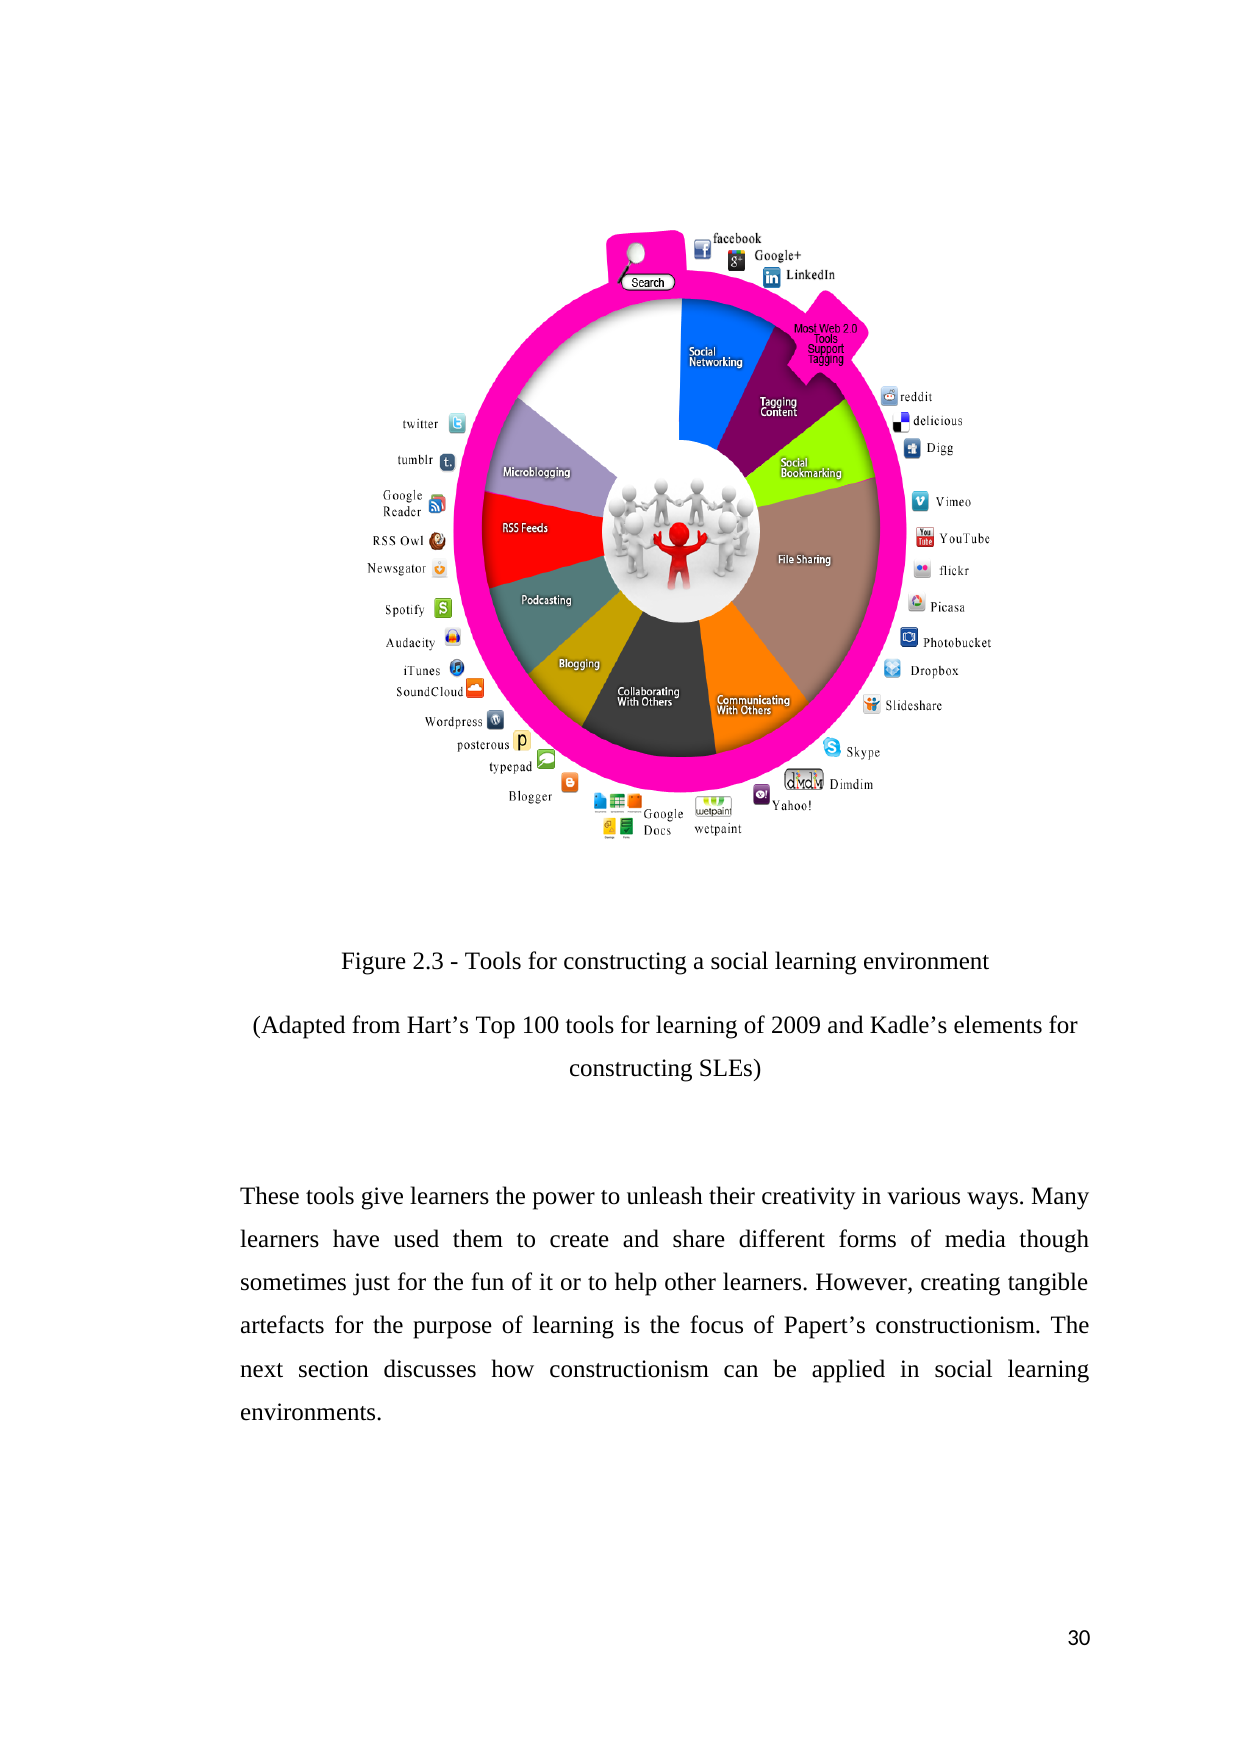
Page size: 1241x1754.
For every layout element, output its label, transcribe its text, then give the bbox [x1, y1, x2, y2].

picture [240, 150, 1122, 912]
text These tools give learners the power to unleash their creativity in various ways. Many learners have used them to create and share different forms of media though sometimes just for the fun of it or to help other learners. However, creating tangible artefacts for the purpose of learning is the focus of Papert’s constructionism. The next section discusses how constructionism can be applied in social learning environments. [240, 1181, 1090, 1426]
text (Adapted from Hart’s Top 100 tools for learning of 2009 and Kadle’s elements for constructing SLEs) [240, 1010, 1090, 1082]
text Figure 2.3 - Tools for constructing a social learning environment [240, 946, 1090, 975]
